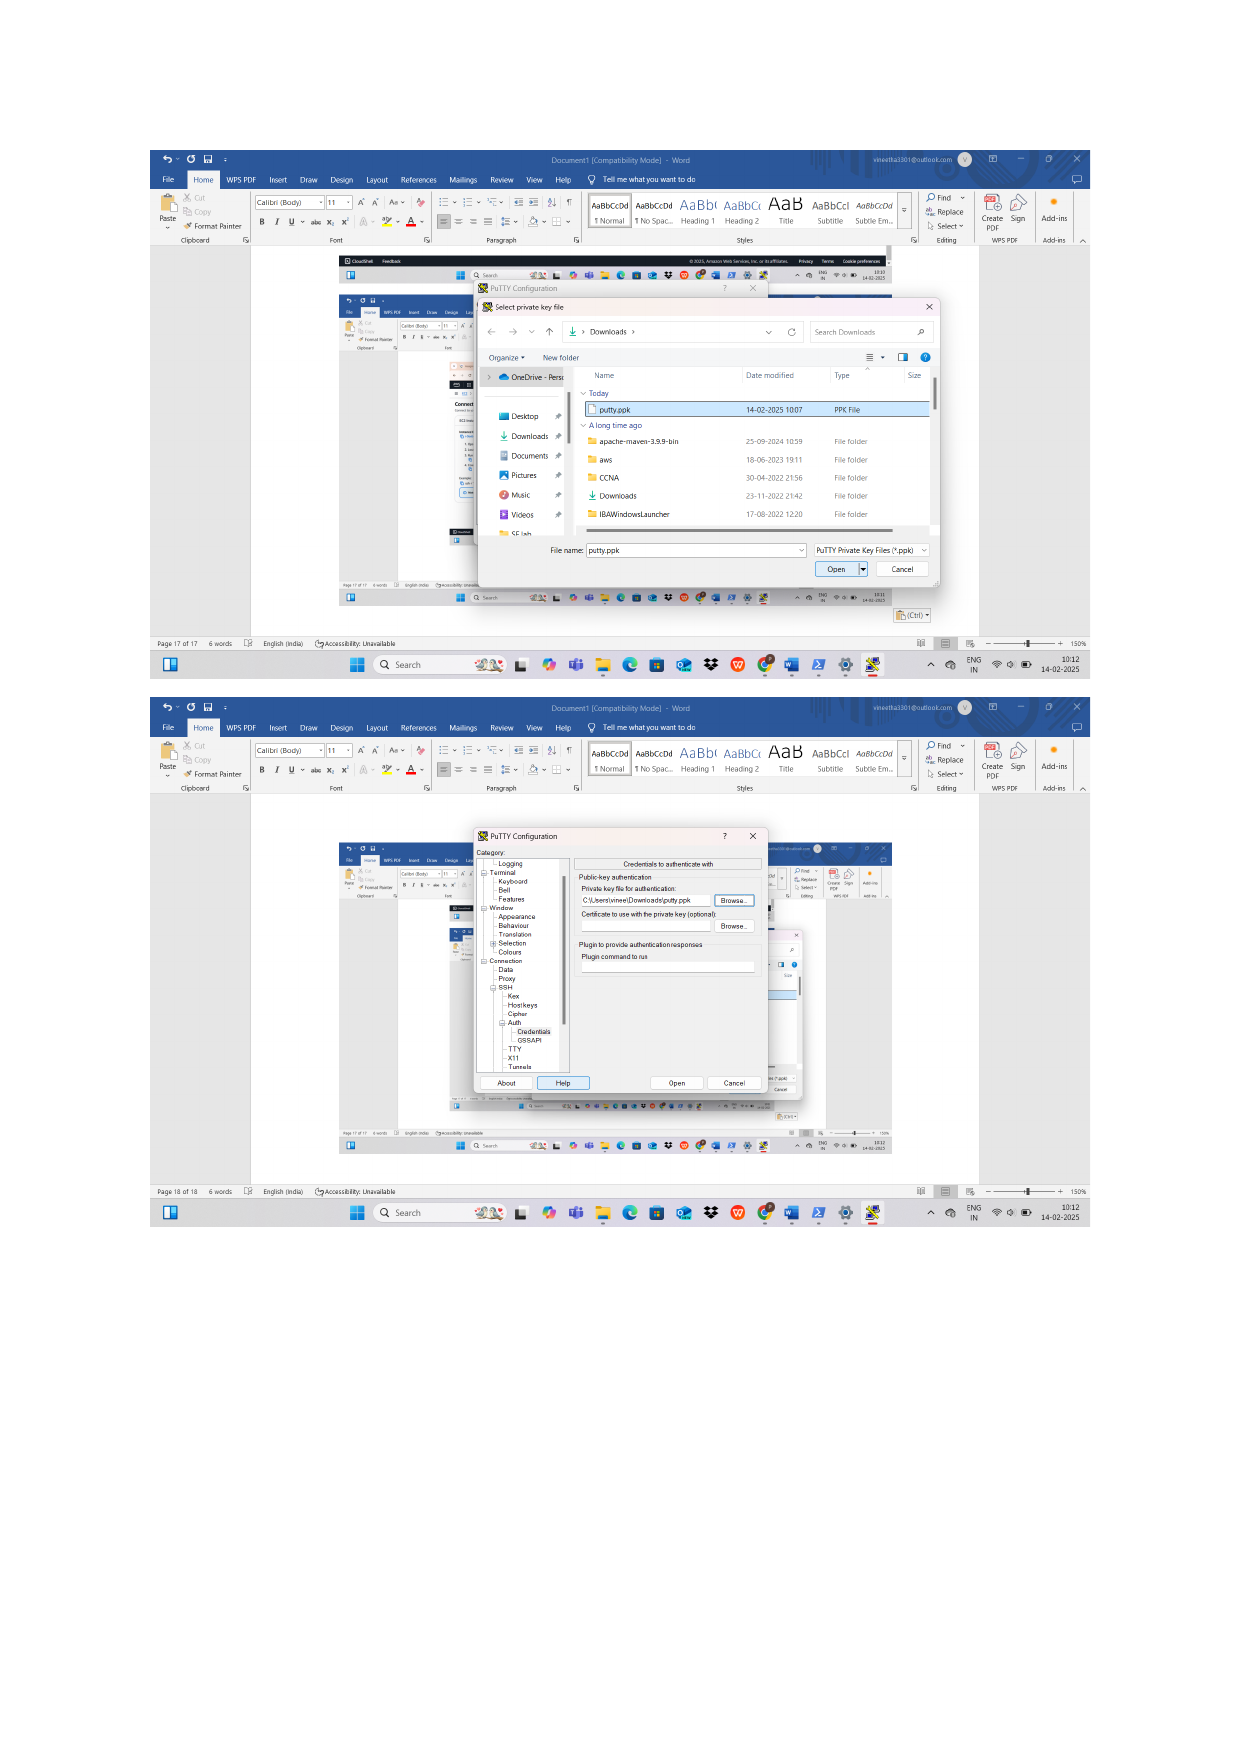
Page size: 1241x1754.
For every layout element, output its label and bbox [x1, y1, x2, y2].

picture [150, 697, 1091, 1227]
picture [150, 150, 1091, 679]
